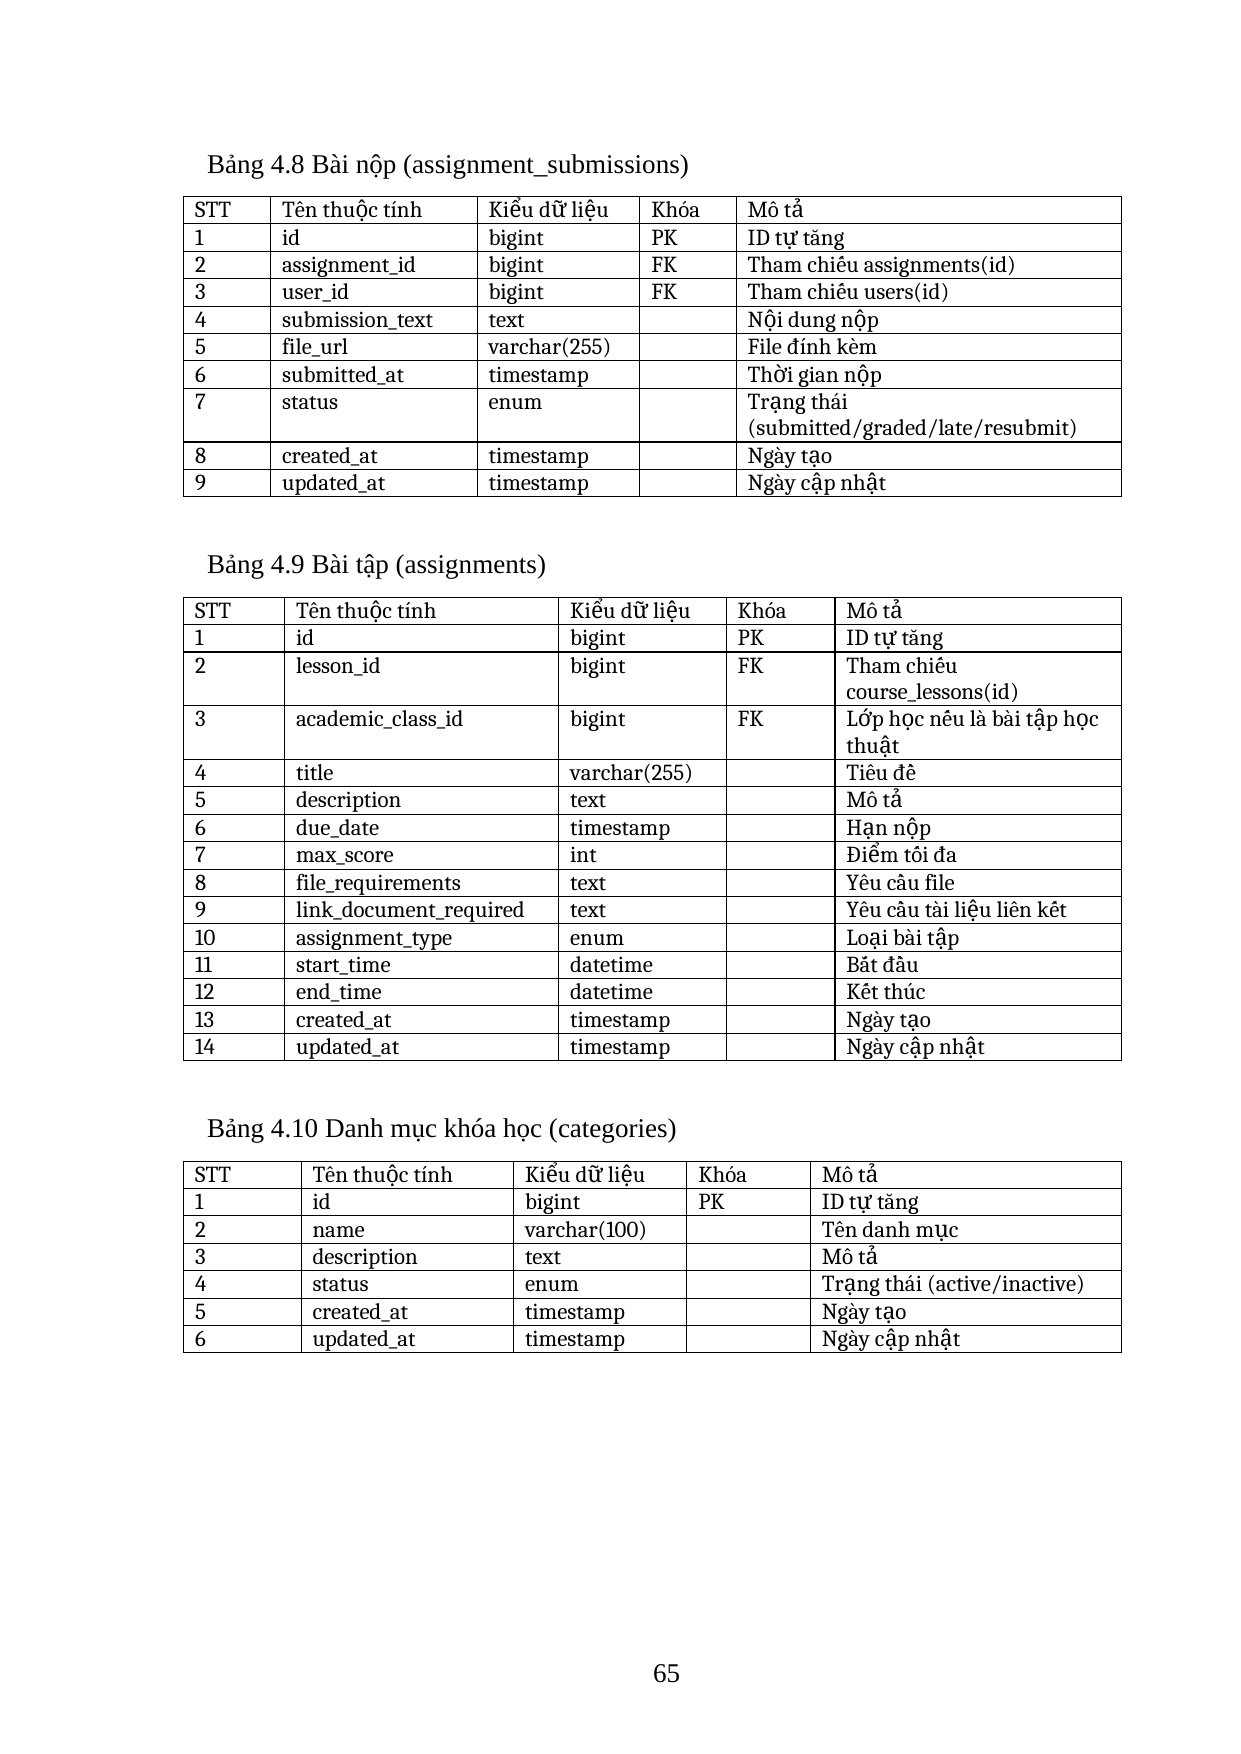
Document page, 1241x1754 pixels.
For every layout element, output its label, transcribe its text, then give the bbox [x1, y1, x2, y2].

table_cell varchar(255) [559, 760, 726, 786]
table_cell enum [559, 924, 726, 951]
table_cell Ngày cập nhật [811, 1326, 1121, 1352]
table_cell bigint [478, 252, 639, 278]
table_header STT [184, 598, 284, 624]
table_cell Loại bài tập [836, 924, 1121, 951]
table_cell [687, 1299, 810, 1325]
table_cell created_at [271, 443, 477, 469]
table_cell bigint [478, 279, 639, 306]
table_cell varchar(100) [514, 1216, 686, 1243]
table_cell [727, 760, 834, 786]
table_cell Tiêu đề [836, 760, 1121, 786]
table_cell Tham chiếu users(id) [737, 279, 1121, 306]
table_cell Thời gian nộp [737, 361, 1121, 388]
table_header Mô tả [811, 1162, 1121, 1188]
table_cell 1 [184, 224, 270, 251]
table_cell text [559, 787, 726, 814]
table_cell 4 [184, 307, 270, 333]
table_cell [727, 787, 834, 814]
table_cell [727, 979, 834, 1005]
table_cell 4 [184, 1271, 301, 1297]
table_cell 2 [184, 252, 270, 278]
table_cell [727, 842, 834, 868]
subtitle Bảng 4.9 Bài tập (assignments) [207, 548, 1122, 579]
table_cell [640, 389, 736, 441]
table_cell Yêu cầu tài liệu liên kết [836, 897, 1121, 923]
table_cell end_time [285, 979, 558, 1005]
table_cell [727, 952, 834, 978]
table_cell 6 [184, 361, 270, 388]
table_cell created_at [302, 1299, 513, 1325]
table_cell max_score [285, 842, 558, 868]
table_cell title [285, 760, 558, 786]
table_cell FK [640, 252, 736, 278]
table_cell [727, 815, 834, 841]
table_cell name [302, 1216, 513, 1243]
table_cell ID tự tăng [836, 625, 1121, 651]
table_cell File đính kèm [737, 334, 1121, 360]
table_cell FK [727, 706, 834, 759]
table_cell text [514, 1244, 686, 1270]
table_cell 3 [184, 706, 284, 759]
table_cell [727, 1034, 834, 1060]
table_cell 3 [184, 279, 270, 306]
table_cell file_requirements [285, 870, 558, 896]
table_cell timestamp [478, 470, 639, 496]
table_cell ID tự tăng [811, 1189, 1121, 1215]
table_header Khóa [640, 197, 736, 223]
table_cell [640, 470, 736, 496]
table_cell timestamp [559, 815, 726, 841]
table_cell 5 [184, 1299, 301, 1325]
table_cell updated_at [302, 1326, 513, 1352]
table_cell timestamp [514, 1326, 686, 1352]
table_cell Ngày tạo [836, 1006, 1121, 1033]
table_cell 5 [184, 787, 284, 814]
table_cell bigint [559, 706, 726, 759]
table_cell id [271, 224, 477, 251]
table_cell Ngày cập nhật [737, 470, 1121, 496]
table_cell bigint [514, 1189, 686, 1215]
table_header Tên thuộc tính [271, 197, 477, 223]
table_cell 13 [184, 1006, 284, 1033]
table_cell Kết thúc [836, 979, 1121, 1005]
table_cell timestamp [478, 361, 639, 388]
table_cell 1 [184, 625, 284, 651]
table_cell start_time [285, 952, 558, 978]
table_header Kiểu dữ liệu [478, 197, 639, 223]
table_cell 12 [184, 979, 284, 1005]
table_cell Trạng thái (submitted/graded/late/resubmit) [737, 389, 1121, 441]
table_header Tên thuộc tính [302, 1162, 513, 1188]
table_cell [640, 361, 736, 388]
table_cell FK [727, 653, 834, 705]
table_cell text [559, 870, 726, 896]
table_cell 2 [184, 1216, 301, 1243]
table_cell timestamp [559, 1034, 726, 1060]
table_cell PK [727, 625, 834, 651]
table_cell lesson_id [285, 653, 558, 705]
table_cell assignment_id [271, 252, 477, 278]
table_cell Lớp học nếu là bài tập học thuật [836, 706, 1121, 759]
table_header Tên thuộc tính [285, 598, 558, 624]
table_cell 9 [184, 897, 284, 923]
table_cell timestamp [559, 1006, 726, 1033]
table_cell submitted_at [271, 361, 477, 388]
table_cell description [285, 787, 558, 814]
table_cell text [478, 307, 639, 333]
table_cell [687, 1326, 810, 1352]
table_cell datetime [559, 952, 726, 978]
table_cell description [302, 1244, 513, 1270]
table_cell bigint [559, 625, 726, 651]
table_header Mô tả [737, 197, 1121, 223]
table_cell Yêu cầu file [836, 870, 1121, 896]
table_cell Bắt đầu [836, 952, 1121, 978]
table_header Kiểu dữ liệu [514, 1162, 686, 1188]
table_cell [687, 1216, 810, 1243]
table_header STT [184, 1162, 301, 1188]
table_cell FK [640, 279, 736, 306]
table_cell [727, 1006, 834, 1033]
table_cell 8 [184, 443, 270, 469]
table_cell academic_class_id [285, 706, 558, 759]
table_cell created_at [285, 1006, 558, 1033]
table_header Mô tả [836, 598, 1121, 624]
table_cell Hạn nộp [836, 815, 1121, 841]
table_cell submission_text [271, 307, 477, 333]
table_cell user_id [271, 279, 477, 306]
table_cell id [285, 625, 558, 651]
table_cell [727, 924, 834, 951]
table_cell PK [640, 224, 736, 251]
table_cell Trạng thái (active/inactive) [811, 1271, 1121, 1297]
table_cell [687, 1271, 810, 1297]
table_cell 1 [184, 1189, 301, 1215]
table_header Khóa [687, 1162, 810, 1188]
subtitle Bảng 4.8 Bài nộp (assignment_submissions) [207, 148, 1122, 179]
table_cell assignment_type [285, 924, 558, 951]
table_cell Tham chiếu assignments(id) [737, 252, 1121, 278]
table_cell varchar(255) [478, 334, 639, 360]
table_cell Ngày cập nhật [836, 1034, 1121, 1060]
table_cell 4 [184, 760, 284, 786]
table_cell 8 [184, 870, 284, 896]
table_cell bigint [478, 224, 639, 251]
table_cell Tên danh mục [811, 1216, 1121, 1243]
table_cell Mô tả [811, 1244, 1121, 1270]
table_cell text [559, 897, 726, 923]
table_cell Nội dung nộp [737, 307, 1121, 333]
table_cell Điểm tối đa [836, 842, 1121, 868]
table_cell PK [687, 1189, 810, 1215]
table_cell timestamp [514, 1299, 686, 1325]
table_cell [640, 443, 736, 469]
table_cell 10 [184, 924, 284, 951]
table_header Kiểu dữ liệu [559, 598, 726, 624]
table_cell enum [514, 1271, 686, 1297]
table_cell [727, 897, 834, 923]
table_cell 7 [184, 389, 270, 441]
table_cell due_date [285, 815, 558, 841]
table_cell Ngày tạo [737, 443, 1121, 469]
table_cell [727, 870, 834, 896]
table_cell [687, 1244, 810, 1270]
table_cell 5 [184, 334, 270, 360]
table_cell bigint [559, 653, 726, 705]
table_cell Tham chiếu course_lessons(id) [836, 653, 1121, 705]
table_cell [640, 307, 736, 333]
table_cell link_document_required [285, 897, 558, 923]
table_cell 6 [184, 1326, 301, 1352]
table_cell updated_at [271, 470, 477, 496]
table_cell int [559, 842, 726, 868]
table_cell 14 [184, 1034, 284, 1060]
table_cell Ngày tạo [811, 1299, 1121, 1325]
table_cell enum [478, 389, 639, 441]
table_cell 11 [184, 952, 284, 978]
table_cell 6 [184, 815, 284, 841]
subtitle Bảng 4.10 Danh mục khóa học (categories) [207, 1112, 1122, 1143]
table_cell 7 [184, 842, 284, 868]
table_cell status [271, 389, 477, 441]
table_cell 3 [184, 1244, 301, 1270]
table_cell 2 [184, 653, 284, 705]
table_cell Mô tả [836, 787, 1121, 814]
table_cell status [302, 1271, 513, 1297]
table_cell datetime [559, 979, 726, 1005]
table_cell 9 [184, 470, 270, 496]
table_cell ID tự tăng [737, 224, 1121, 251]
table_header STT [184, 197, 270, 223]
table_cell file_url [271, 334, 477, 360]
table_cell id [302, 1189, 513, 1215]
table_header Khóa [727, 598, 834, 624]
table_cell updated_at [285, 1034, 558, 1060]
table_cell timestamp [478, 443, 639, 469]
table_cell [640, 334, 736, 360]
